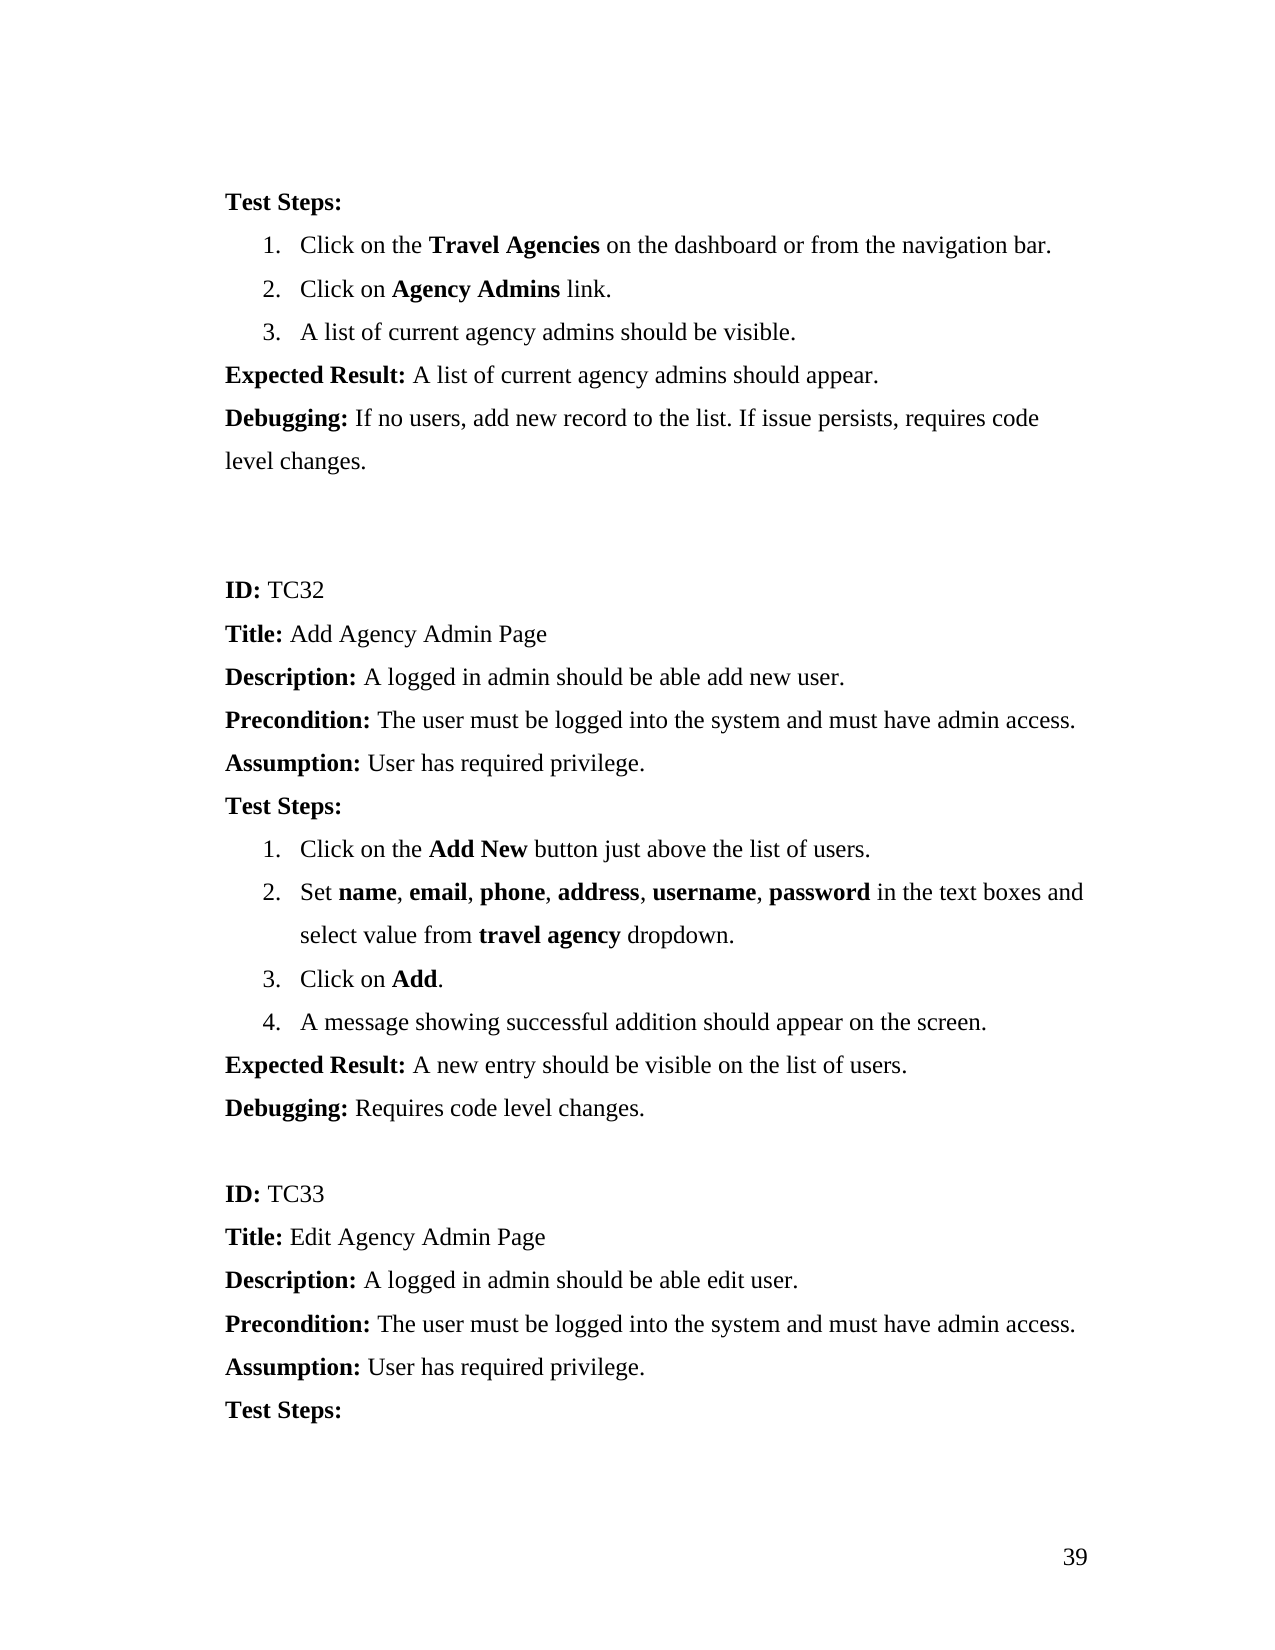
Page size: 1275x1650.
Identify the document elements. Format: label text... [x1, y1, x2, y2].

list A message showing successful addition should appear on the screen. [262, 1007, 1087, 1036]
text ID: TC32 [225, 576, 1087, 604]
list Click on the Add New button just above the list of users. [262, 834, 1087, 863]
text Description: A logged in admin should be able edit user. [225, 1266, 1087, 1294]
text Description: A logged in admin should be able add new user. [225, 662, 1087, 691]
text Expected Result: A new entry should be visible on the list of users. [225, 1050, 1087, 1079]
text Test Steps: [225, 187, 1087, 216]
text Precondition: The user must be logged into the system and must have admin access. [225, 705, 1087, 734]
text Test Steps: [225, 1395, 1087, 1424]
list A list of current agency admins should be visible. [262, 317, 1087, 346]
list Click on Agency Admins link. [262, 274, 1087, 302]
list Click on Add. [262, 964, 1087, 992]
text ID: TC33 [225, 1179, 1087, 1208]
text Assumption: User has required privilege. [225, 1352, 1087, 1381]
text Title: Edit Agency Admin Page [225, 1222, 1087, 1251]
list Set name, email, phone, address, username, password in the text boxes and select value from travel agency dropdown. [262, 877, 1087, 949]
text Expected Result: A list of current agency admins should appear. [225, 360, 1087, 389]
text Precondition: The user must be logged into the system and must have admin access. [225, 1309, 1087, 1337]
text Title: Add Agency Admin Page [225, 619, 1087, 647]
text Assumption: User has required privilege. [225, 748, 1087, 777]
text Debugging: Requires code level changes. [225, 1093, 1087, 1122]
text Debugging: If no users, add new record to the list. If issue persists, requires code level changes. [225, 403, 1087, 475]
list Click on the Travel Agencies on the dashboard or from the navigation bar. [262, 231, 1087, 259]
text Test Steps: [225, 791, 1087, 820]
